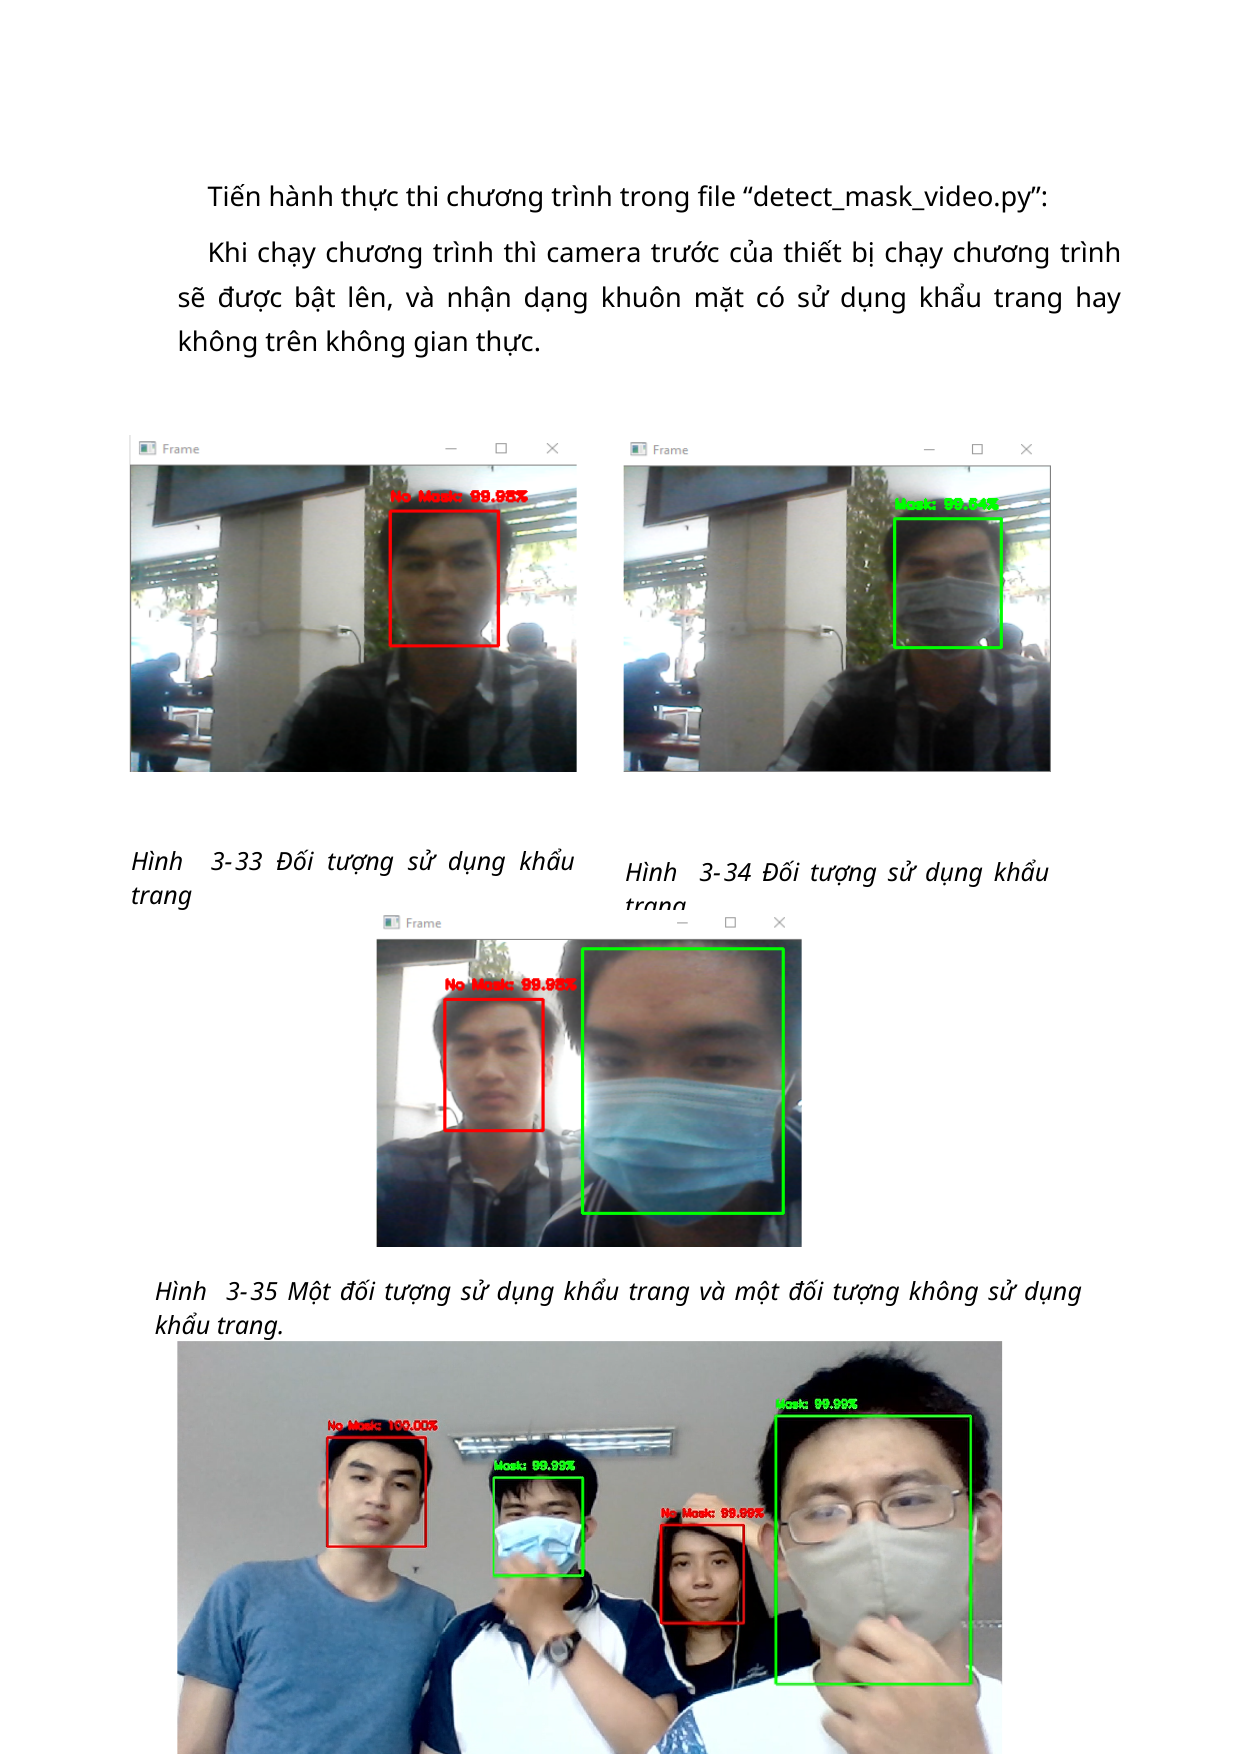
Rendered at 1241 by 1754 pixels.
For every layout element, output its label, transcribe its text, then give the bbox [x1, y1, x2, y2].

picture [177, 1342, 1003, 1754]
picture [376, 910, 802, 1247]
text Khi chạy chương trình thì camera trước của thiết bị chạy chương trình sẽ được bật lên, và nhận dạng khuôn mặt có sử dụng khẩu trang hay không trên không gian thực. [177, 234, 1122, 359]
picture [129, 435, 577, 772]
text Tiến hành thực thi chương trình trong file “detect_mask_video.py”: [177, 177, 1122, 214]
picture [623, 436, 1051, 772]
